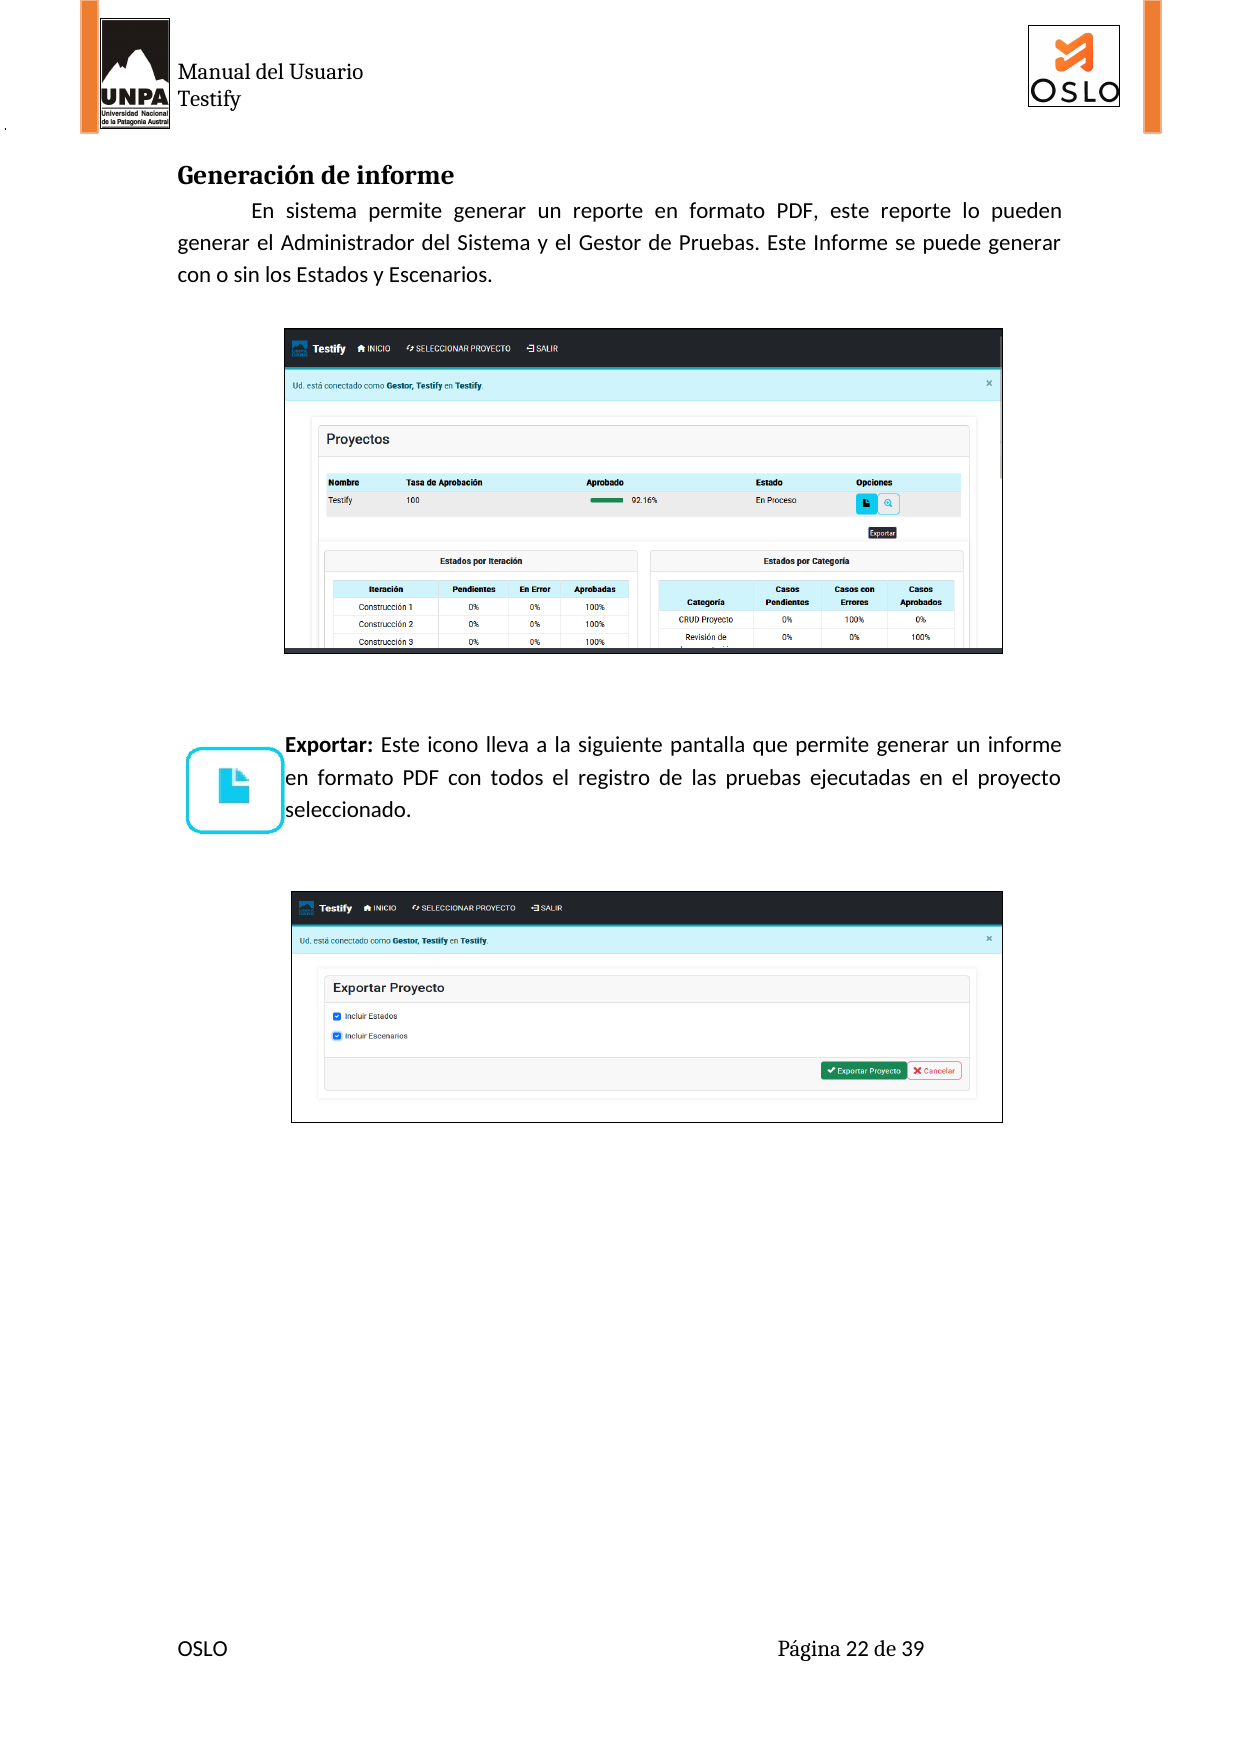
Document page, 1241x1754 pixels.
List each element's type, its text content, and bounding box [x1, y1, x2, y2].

text Generación de informe [177, 160, 1063, 191]
picture [101, 19, 169, 128]
picture [292, 892, 1002, 1122]
text En sistema permite generar un reporte en formato PDF, este reporte lo pueden generar el Administrador del Sistema y el Gestor de Pruebas. Este Informe se puede generar con o sin los Estados y Escenarios. [177, 196, 1063, 288]
picture [285, 329, 1002, 653]
text Exportar: Este icono lleva a la siguiente pantalla que permite generar un informe en formato PDF con todos el registro de las pruebas ejecutadas en el proyecto seleccionado. [177, 731, 1063, 823]
picture [184, 823, 285, 835]
picture [1029, 26, 1119, 106]
